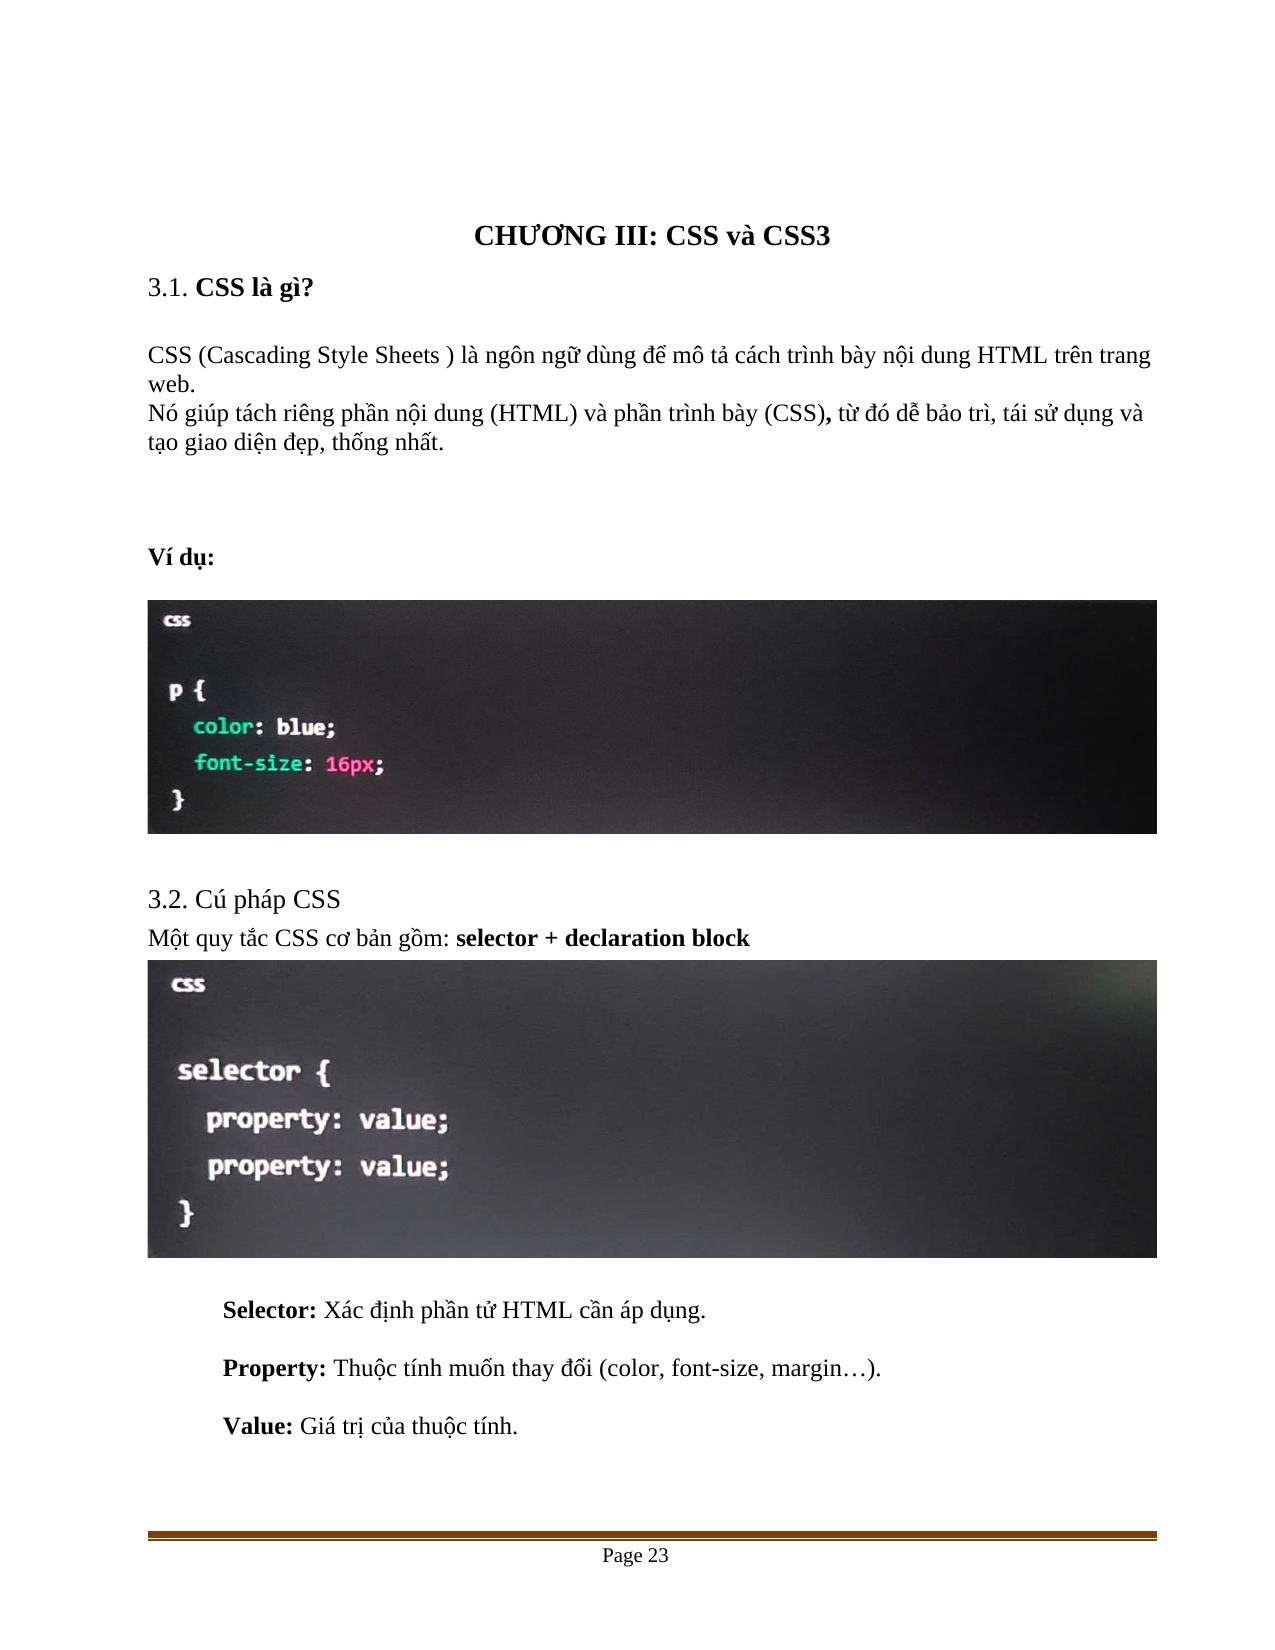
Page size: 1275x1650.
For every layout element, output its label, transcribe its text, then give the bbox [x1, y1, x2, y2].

picture [147, 960, 1157, 1258]
text Property: Thuộc tính muốn thay đổi (color, font-size, margin…). [223, 1353, 1157, 1382]
text CHƯƠNG III: CSS và CSS3 [148, 218, 1157, 251]
text Ví dụ: [148, 542, 1157, 571]
text 3.1. CSS là gì? [148, 271, 1157, 302]
text Selector: Xác định phần tử HTML cần áp dụng. [223, 1295, 1157, 1324]
text Value: Giá trị của thuộc tính. [223, 1411, 1157, 1439]
picture [147, 600, 1157, 834]
text CSS (Cascading Style Sheets ) là ngôn ngữ dùng để mô tả cách trình bày nội dung HTML trên trang web. Nó giúp tách riêng phần nội dung (HTML) và phần trình bày (CSS), từ đó dễ bảo trì, tái sử dụng và tạo giao diện đẹp, thống nhất. [148, 340, 1157, 455]
text 3.2. Cú pháp CSS [148, 883, 1157, 914]
text Một quy tắc CSS cơ bản gồm: selector + declaration block [148, 923, 1157, 952]
